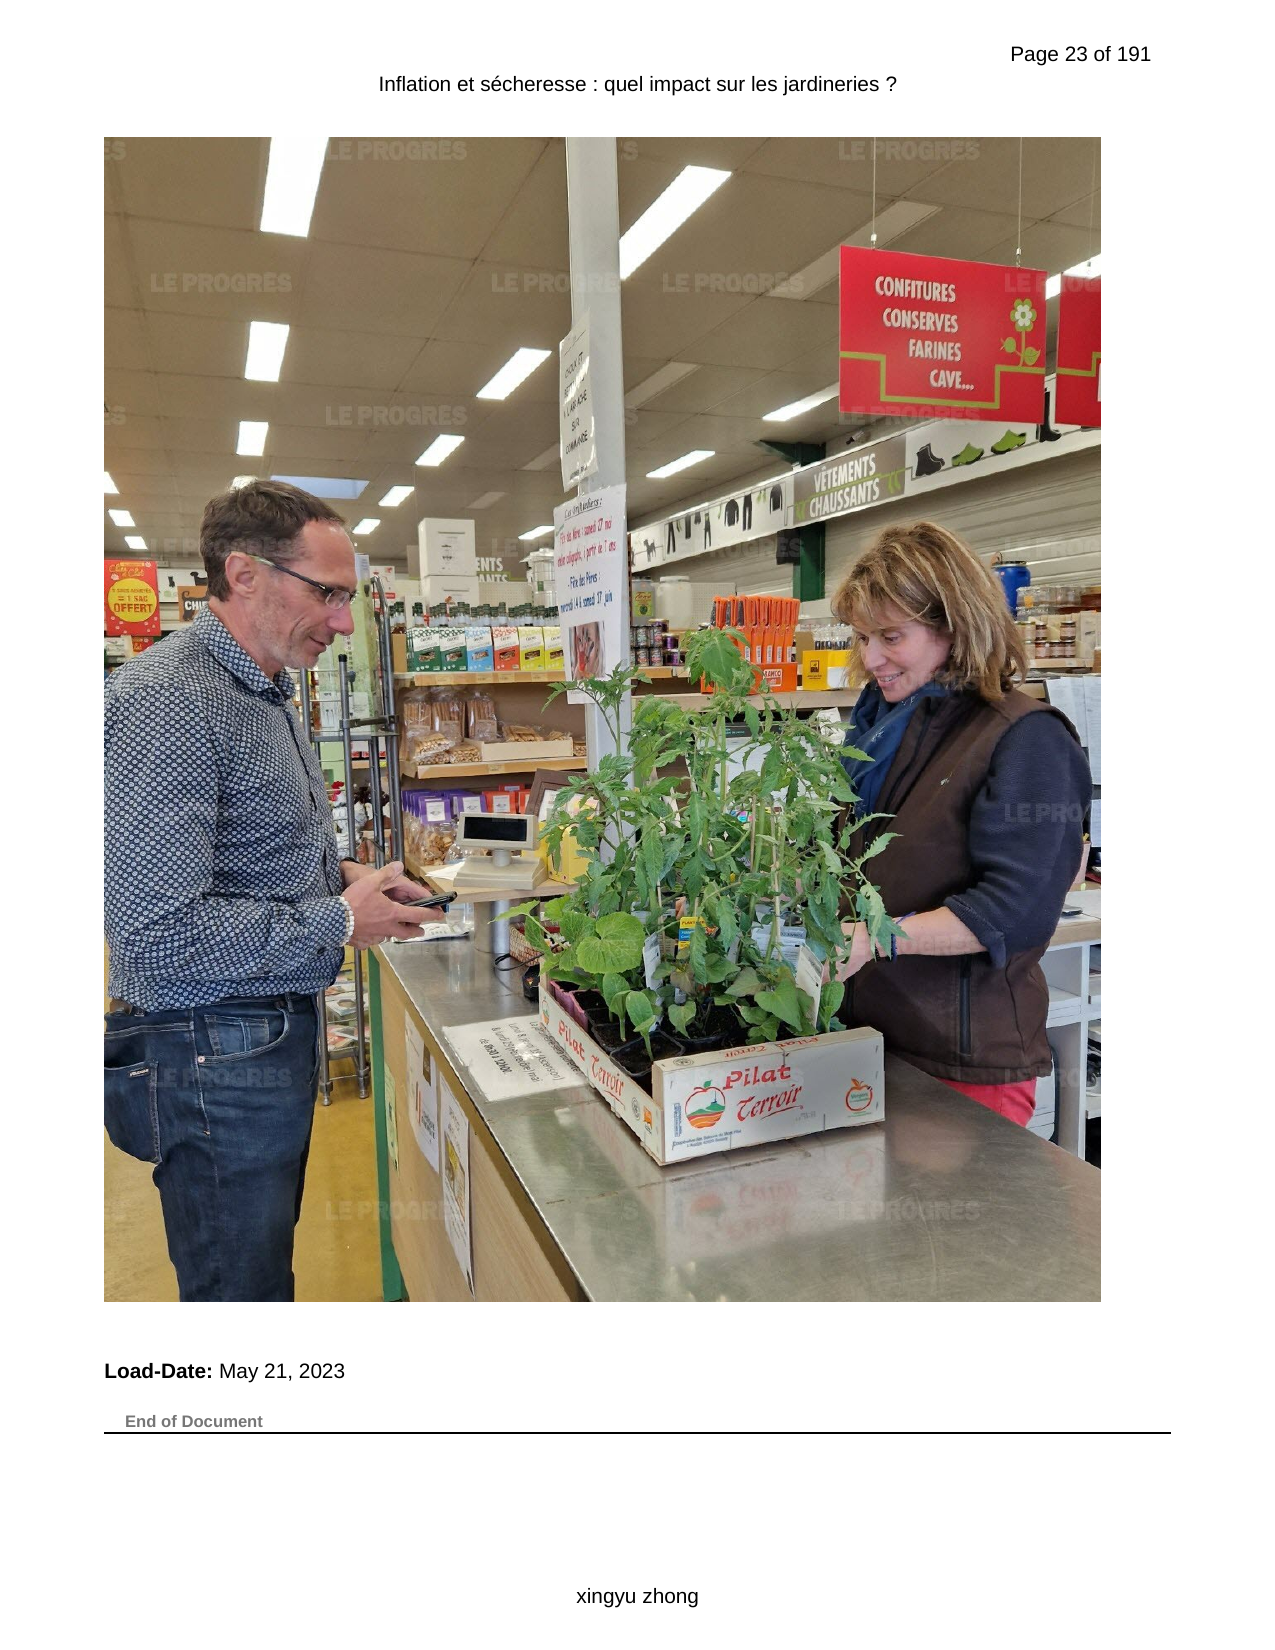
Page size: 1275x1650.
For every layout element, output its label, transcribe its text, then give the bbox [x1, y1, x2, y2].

text End of Document [125, 1412, 1171, 1431]
text Load-Date: May 21, 2023 [104, 1327, 1171, 1383]
picture [104, 137, 1101, 1302]
